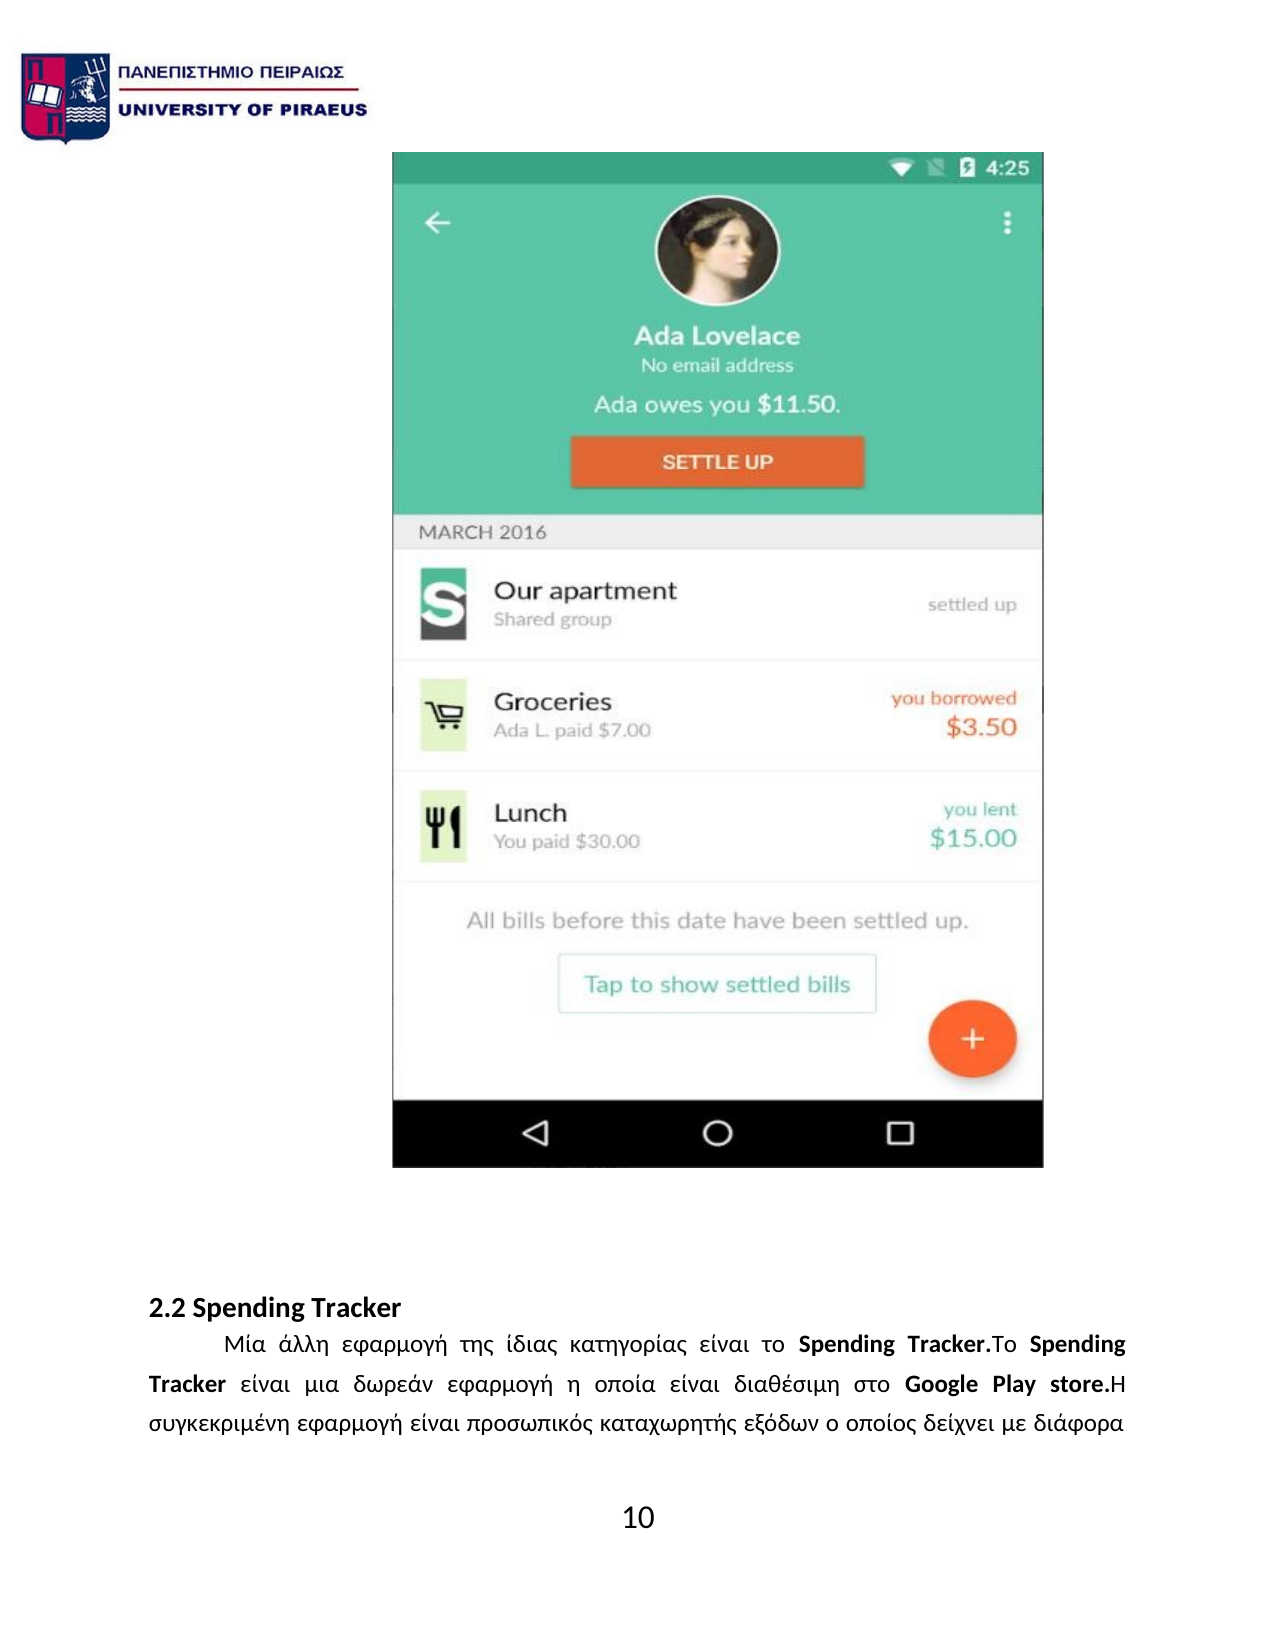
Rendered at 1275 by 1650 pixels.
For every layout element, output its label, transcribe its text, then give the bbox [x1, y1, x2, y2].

subtitle 2.2 Spending Tracker [148, 1289, 1163, 1325]
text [148, 1328, 1126, 1438]
picture [12, 9, 374, 184]
picture [392, 152, 1044, 1168]
